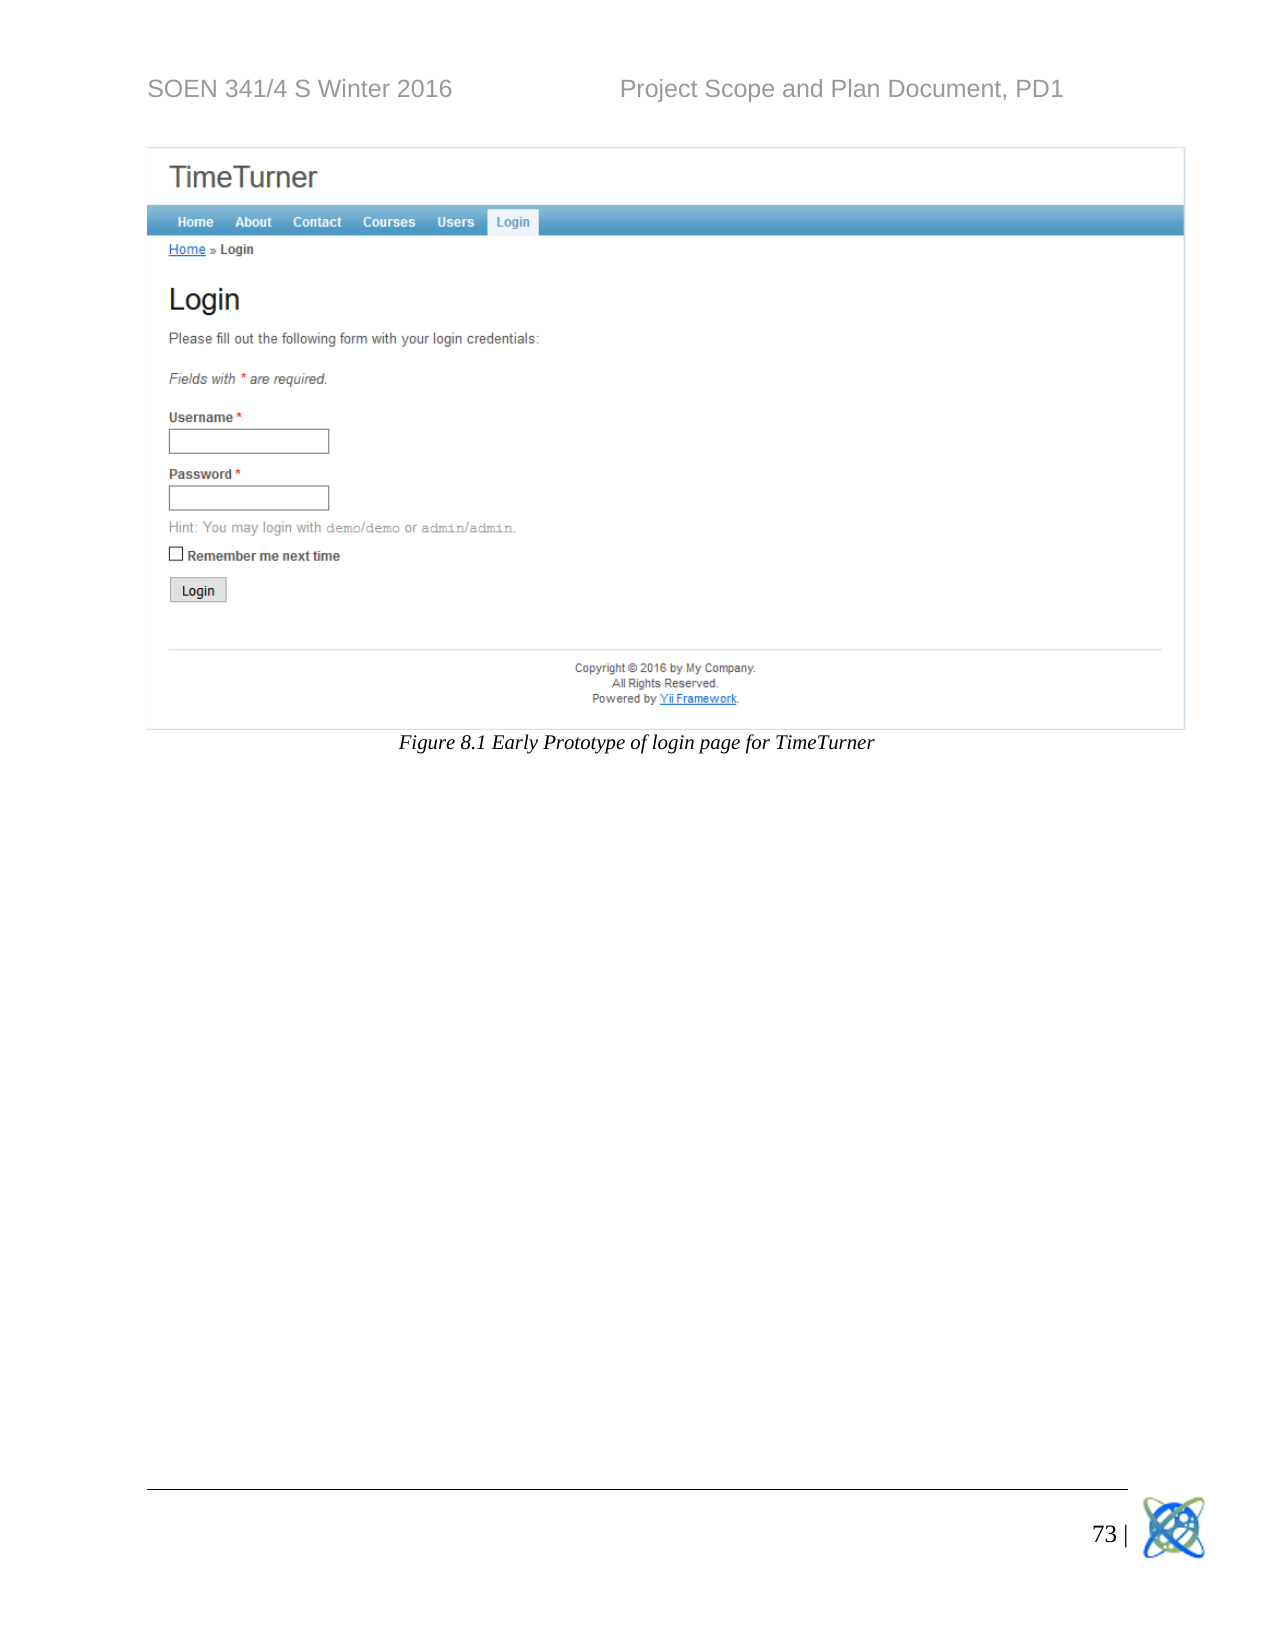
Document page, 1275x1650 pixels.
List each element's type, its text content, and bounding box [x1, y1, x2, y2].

picture [1123, 1490, 1224, 1566]
text Figure 8.1 Early Prototype of login page for TimeTurner [147, 730, 1128, 754]
picture [147, 147, 1187, 730]
